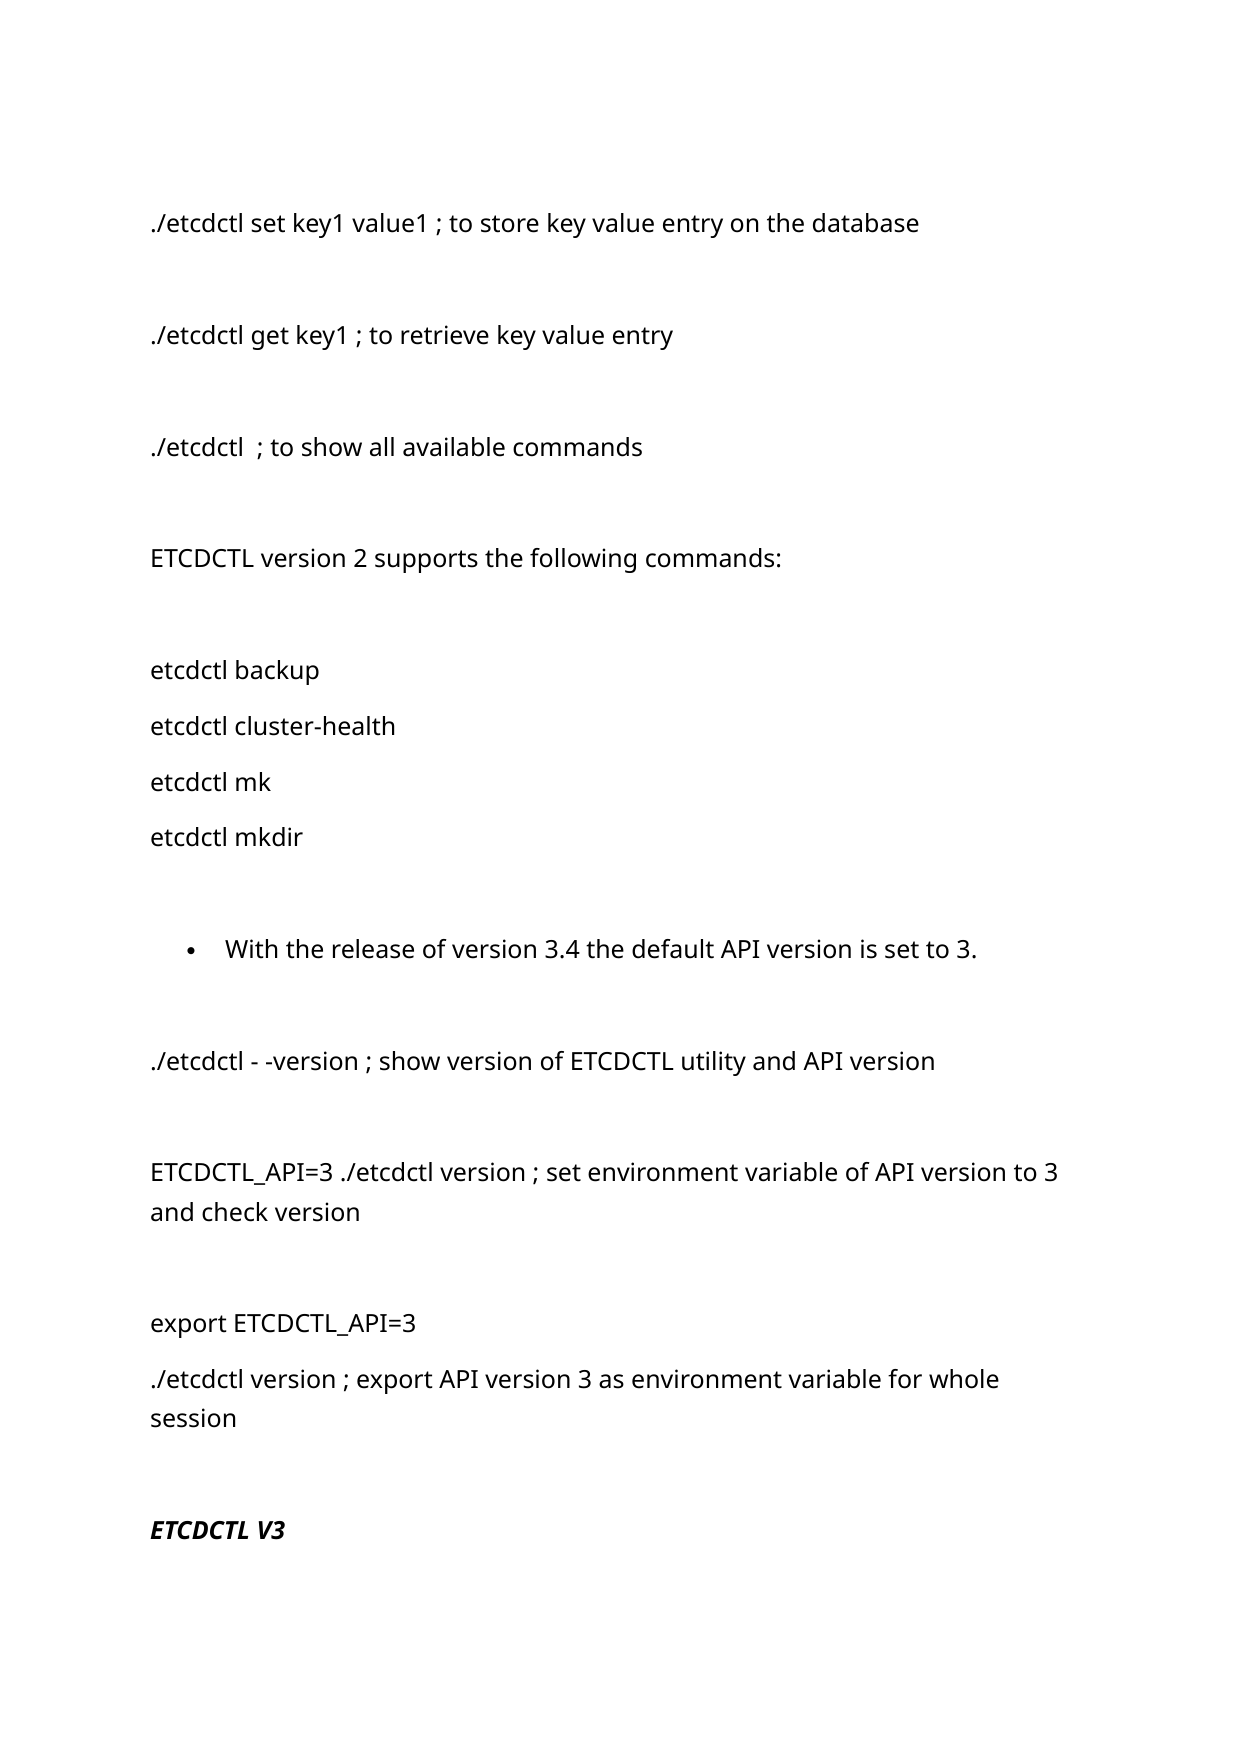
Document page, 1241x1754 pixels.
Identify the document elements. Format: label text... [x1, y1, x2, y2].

list With the release of version 3.4 the default API version is set to 3. [187, 932, 1090, 966]
text ./etcdctl set key1 value1 ; to store key value entry on the database [150, 206, 1090, 240]
text ./etcdctl - -version ; show version of ETCDCTL utility and API version [150, 1043, 1090, 1077]
text ./etcdctl get key1 ; to retrieve key value entry [150, 317, 1090, 352]
text ETCDCTL_API=3 ./etcdctl version ; set environment variable of API version to 3 and check version [150, 1155, 1090, 1228]
text ./etcdctl ; to show all available commands [150, 429, 1090, 463]
text etcdctl cluster-health [150, 708, 1090, 742]
text ETCDCTL V3 [150, 1512, 1090, 1547]
text export ETCDCTL_API=3 [150, 1306, 1090, 1340]
text etcdctl mk [150, 764, 1090, 798]
text ETCDCTL version 2 supports the following commands: [150, 541, 1090, 575]
text ./etcdctl version ; export API version 3 as environment variable for whole session [150, 1362, 1090, 1435]
text etcdctl mkdir [150, 820, 1090, 854]
text etcdctl backup [150, 652, 1090, 687]
